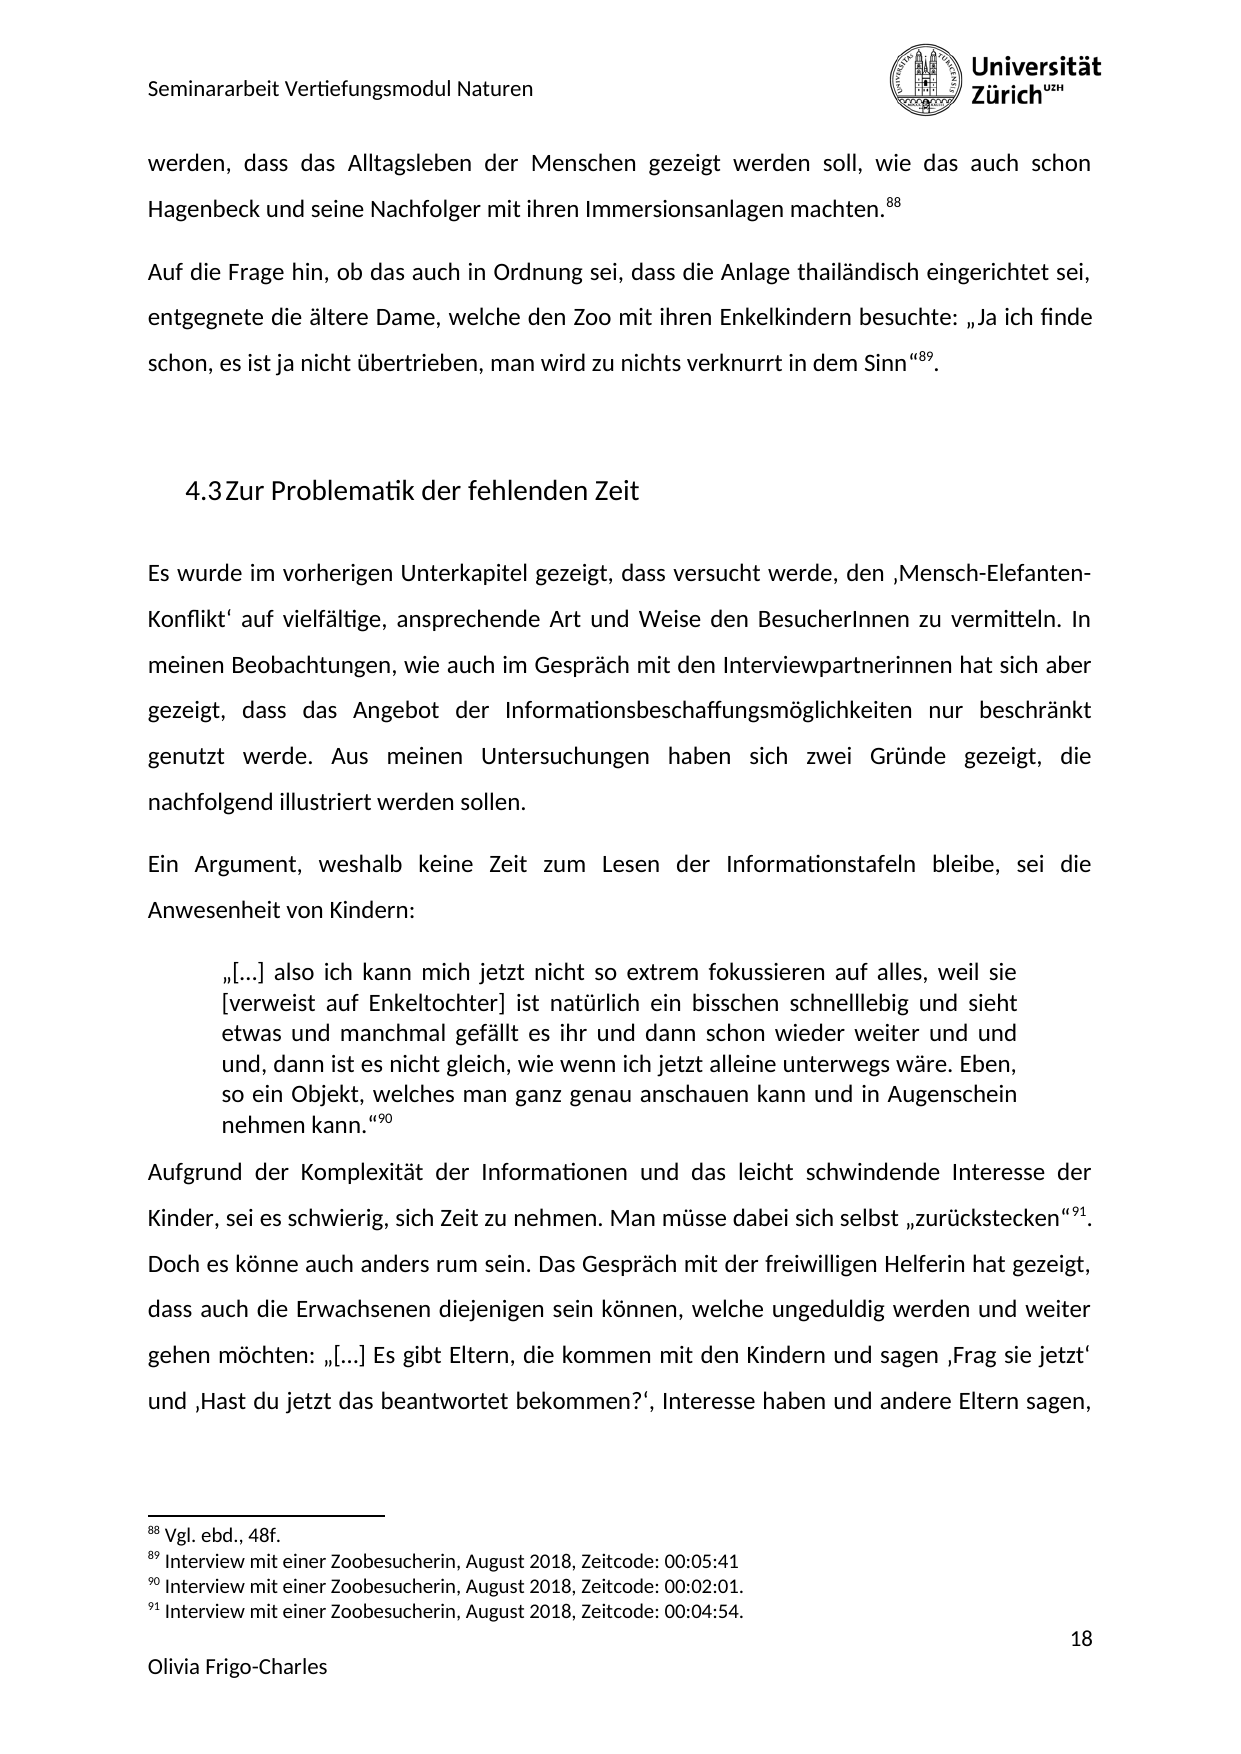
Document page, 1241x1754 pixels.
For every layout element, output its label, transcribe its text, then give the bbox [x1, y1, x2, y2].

text Ein Argument, weshalb keine Zeit zum Lesen der Informationstafeln bleibe, sei die Anwesenheit von Kindern: [148, 848, 1093, 924]
subtitle Zur Problematik der fehlenden Zeit [185, 472, 1093, 508]
text Auf die Frage hin, ob das auch in Ordnung sei, dass die Anlage thailändisch eingerichtet sei, entgegnete die ältere Dame, welche den Zoo mit ihren Enkelkindern besuchte: „Ja ich finde schon, es ist ja nicht übertrieben, man wird zu nichts verknurrt in dem Sinn“. [148, 256, 1093, 378]
picture [885, 39, 1105, 120]
text Es wurde im vorherigen Unterkapitel gezeigt, dass versucht werde, den ‚Mensch-Elefanten-Konflikt‘ auf vielfältige, ansprechende Art und Weise den BesucherInnen zu vermitteln. In meinen Beobachtungen, wie auch im Gespräch mit den Interviewpartnerinnen hat sich aber gezeigt, dass das Angebot der Informationsbeschaffungsmöglichkeiten nur beschränkt genutzt werde. Aus meinen Untersuchungen haben sich zwei Gründe gezeigt, die nachfolgend illustriert werden sollen. [148, 557, 1093, 816]
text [148, 148, 1093, 224]
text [148, 1156, 1093, 1415]
text „[…] also ich kann mich jetzt nicht so extrem fokussieren auf alles, weil sie [verweist auf Enkeltochter] ist natürlich ein bisschen schnelllebig und sieht etwas und manchmal gefällt es ihr und dann schon wieder weiter und und und, dann ist es nicht gleich, wie wenn ich jetzt alleine unterwegs wäre. Eben, so ein Objekt, welches man ganz genau anschauen kann und in Augenschein nehmen kann.“ [221, 956, 1019, 1139]
